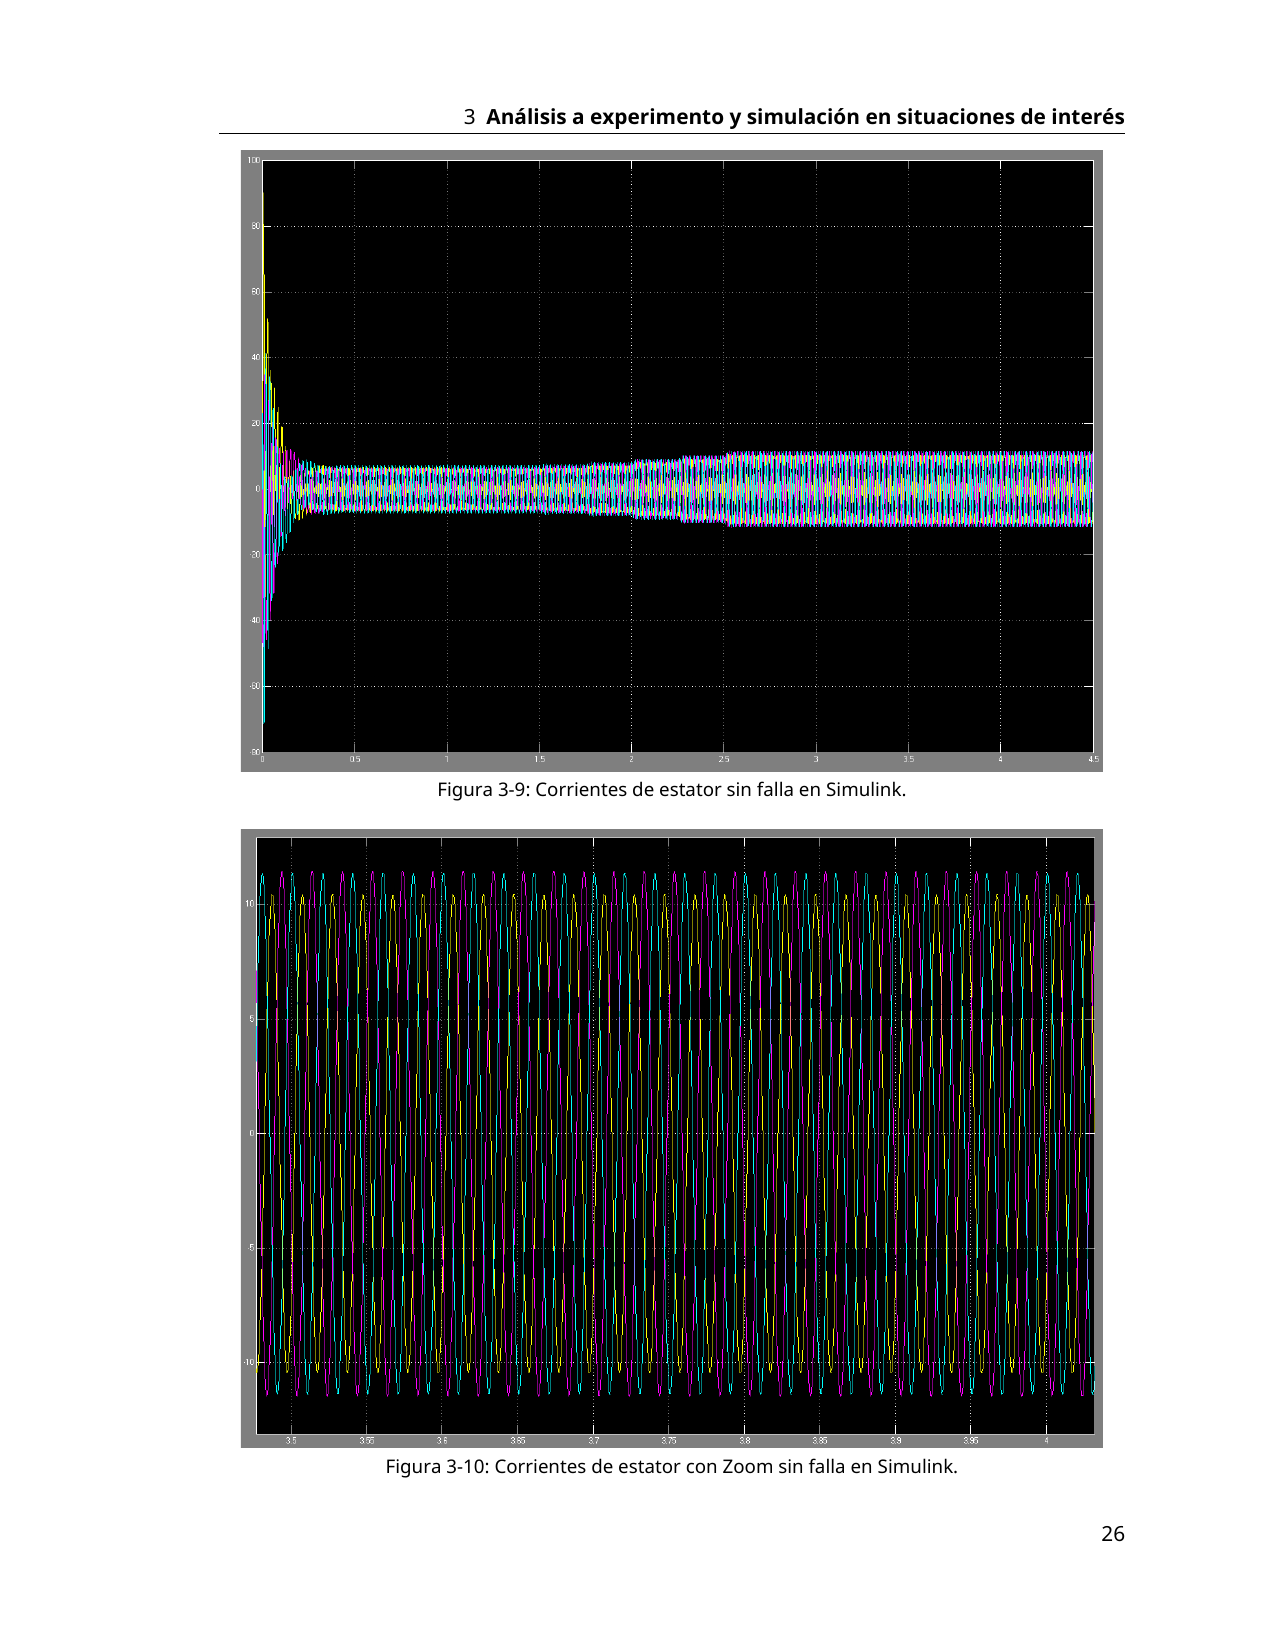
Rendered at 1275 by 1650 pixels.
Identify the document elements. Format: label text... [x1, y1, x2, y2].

picture [240, 829, 1103, 1448]
picture [240, 150, 1103, 772]
